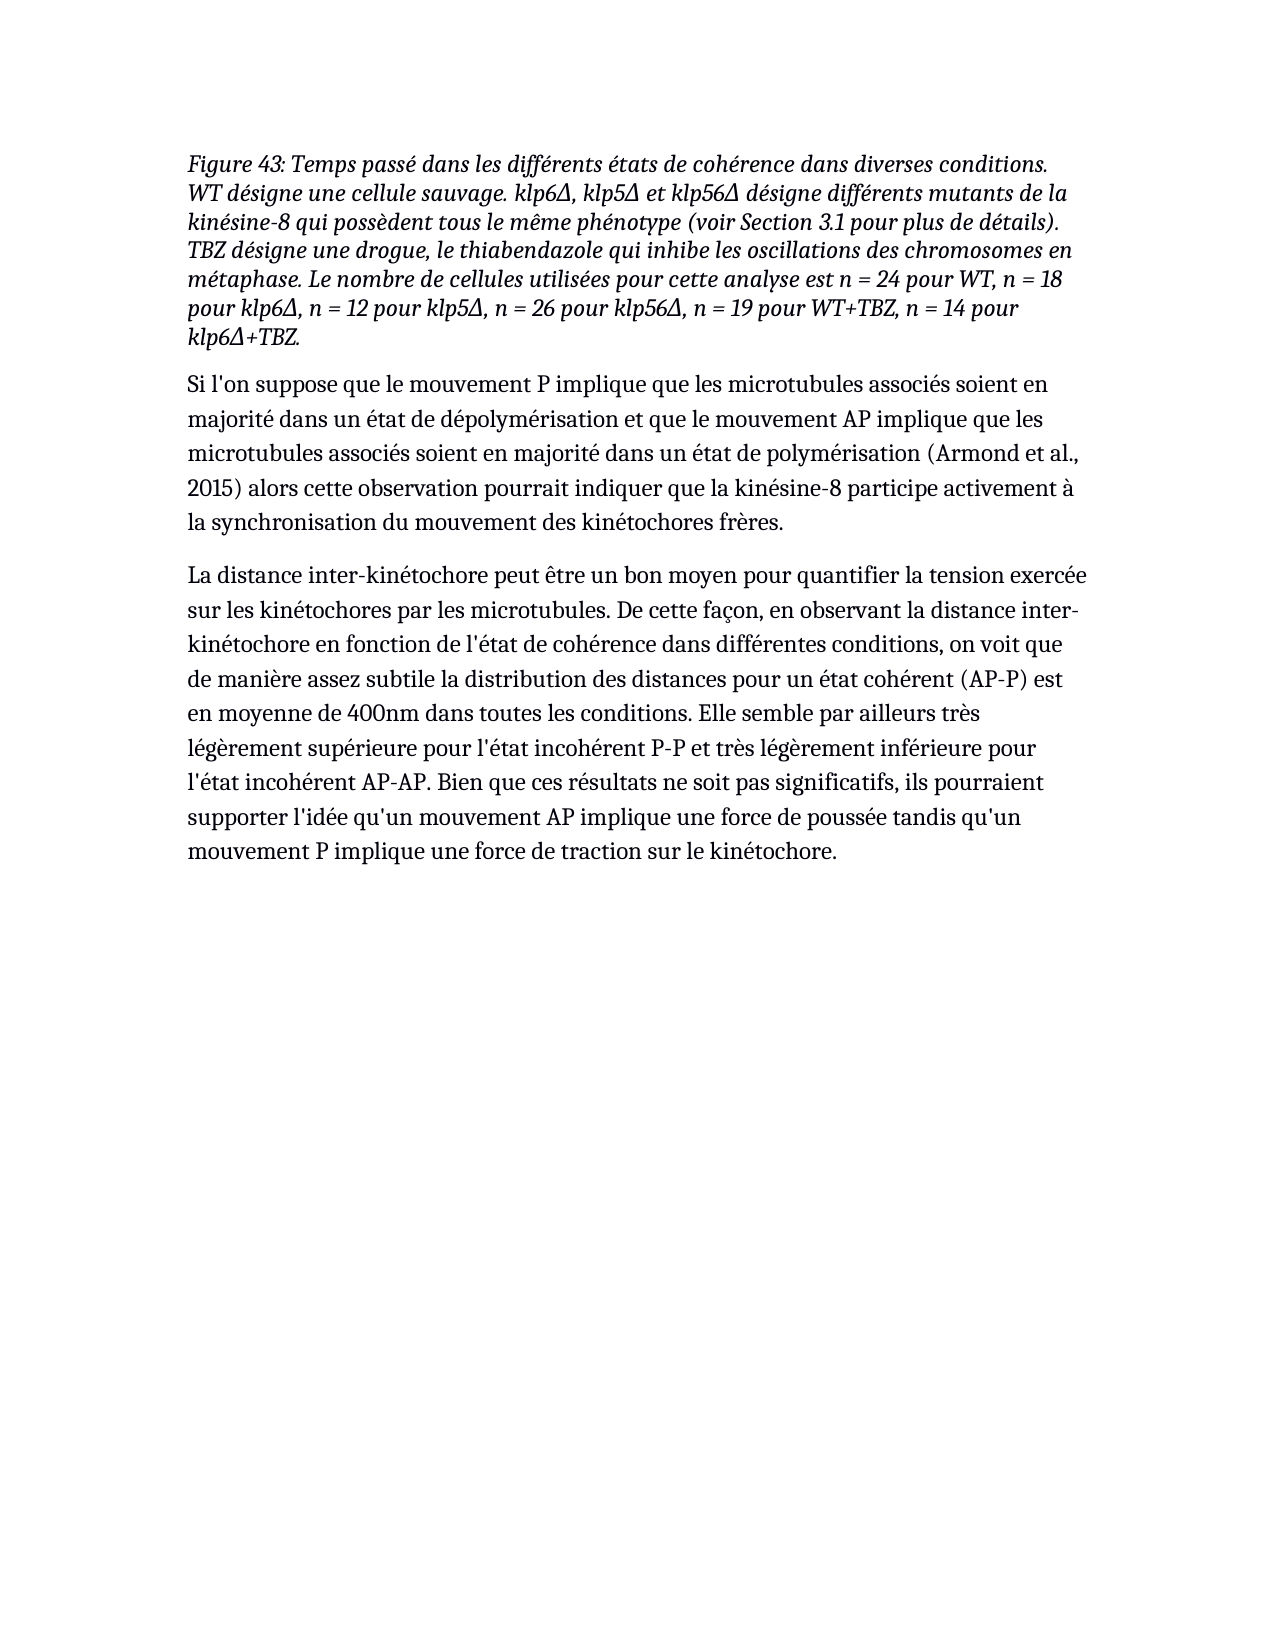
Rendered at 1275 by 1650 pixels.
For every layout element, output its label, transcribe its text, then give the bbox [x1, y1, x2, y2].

text Figure 43: Temps passé dans les différents états de cohérence dans diverses conditions. WT désigne une cellule sauvage. klp6Δ, klp5Δ et klp56Δ désigne différents mutants de la kinésine-8 qui possèdent tous le même phénotype (voir Section 3.1 pour plus de détails). TBZ désigne une drogue, le thiabendazole qui inhibe les oscillations des chromosomes en métaphase. Le nombre de cellules utilisées pour cette analyse est n = 24 pour WT, n = 18 pour klp6Δ, n = 12 pour klp5Δ, n = 26 pour klp56Δ, n = 19 pour WT+TBZ, n = 14 pour klp6Δ+TBZ. [187, 150, 1087, 351]
text La distance inter-kinétochore peut être un bon moyen pour quantifier la tension exercée sur les kinétochores par les microtubules. De cette façon, en observant la distance inter-kinétochore en fonction de l'état de cohérence dans différentes conditions, on voit que de manière assez subtile la distribution des distances pour un état cohérent (AP-P) est en moyenne de 400nm dans toutes les conditions. Elle semble par ailleurs très légèrement supérieure pour l'état incohérent P-P et très légèrement inférieure pour l'état incohérent AP-AP. Bien que ces résultats ne soit pas significatifs, ils pourraient supporter l'idée qu'un mouvement AP implique une force de poussée tandis qu'un mouvement P implique une force de traction sur le kinétochore. [187, 561, 1087, 866]
text Si l'on suppose que le mouvement P implique que les microtubules associés soient en majorité dans un état de dépolymérisation et que le mouvement AP implique que les microtubules associés soient en majorité dans un état de polymérisation (Armond et al., 2015) alors cette observation pourrait indiquer que la kinésine-8 participe activement à la synchronisation du mouvement des kinétochores frères. [187, 370, 1087, 537]
